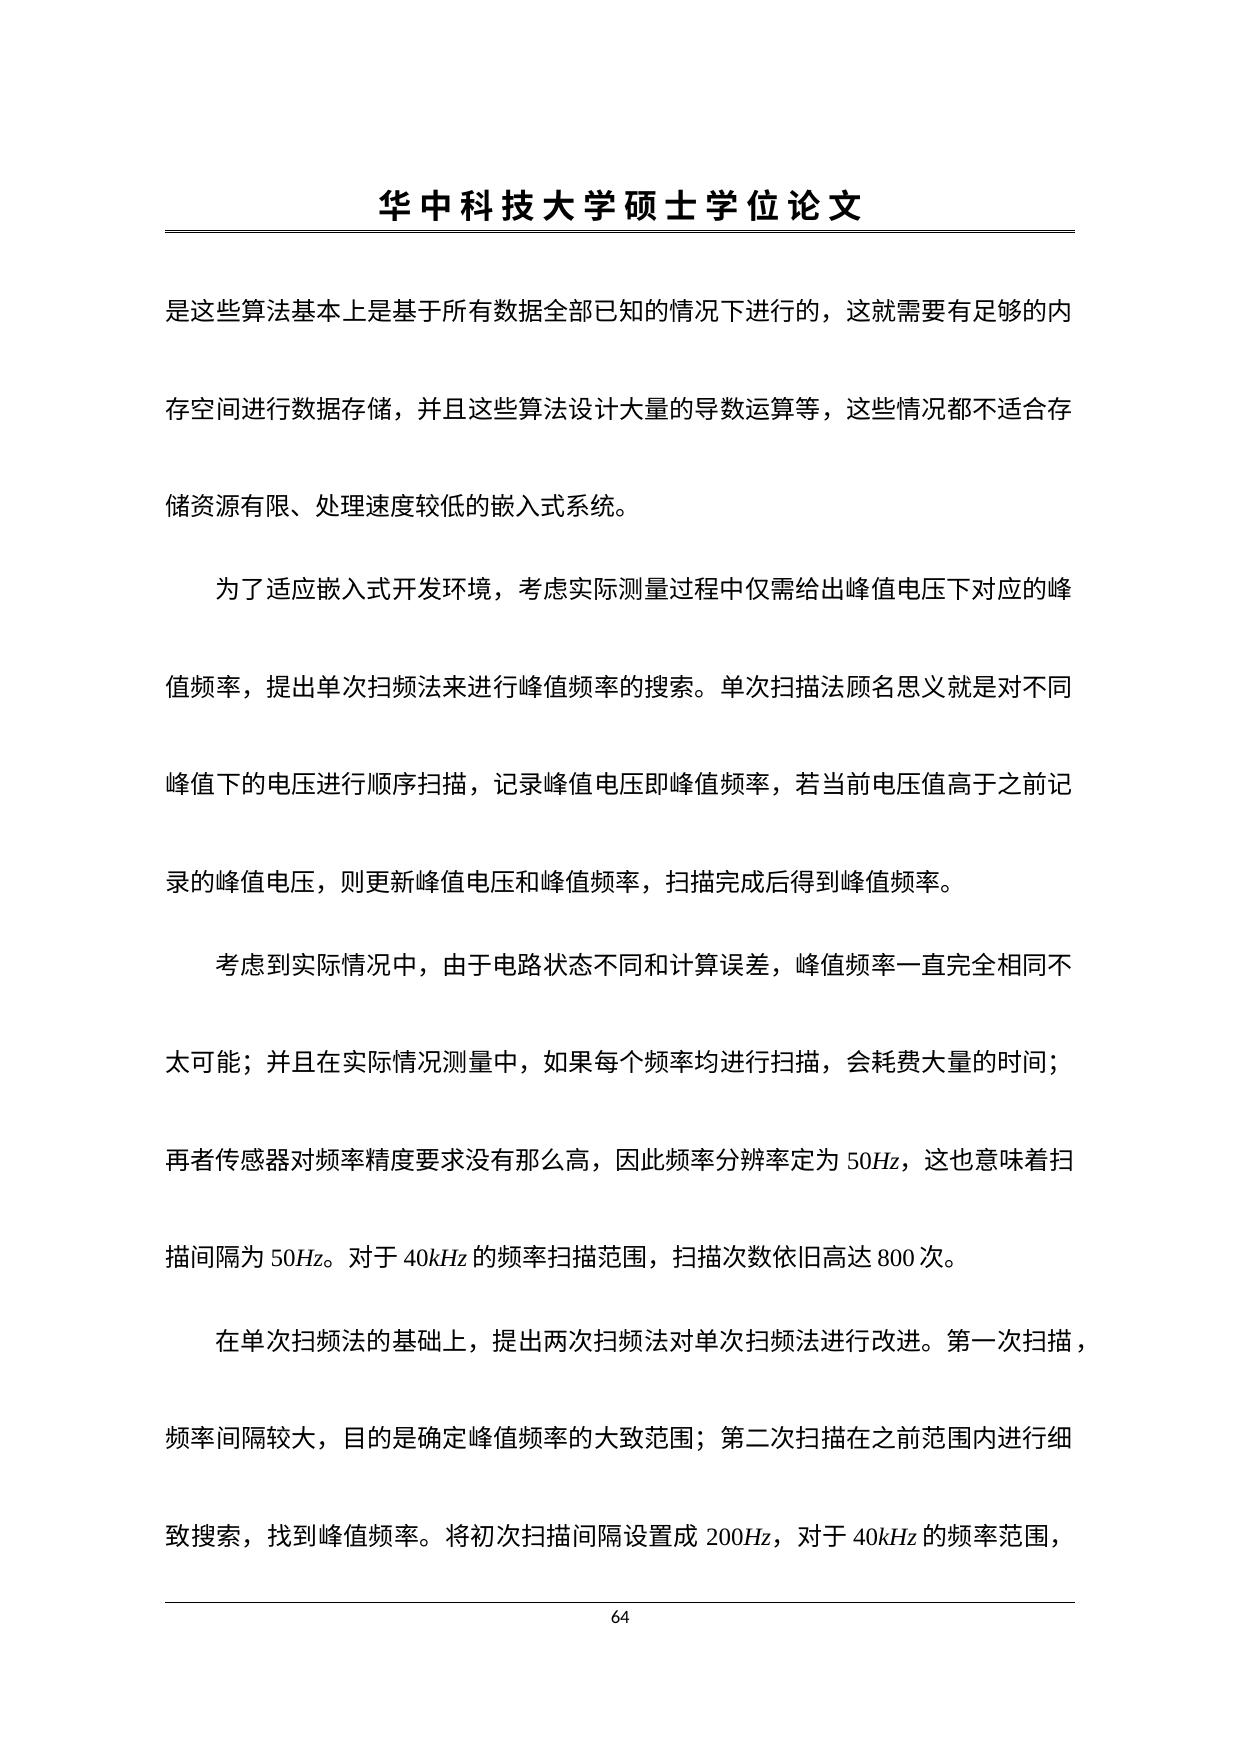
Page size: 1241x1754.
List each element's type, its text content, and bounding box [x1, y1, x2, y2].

text 考虑到实际情况中，由于电路状态不同和计算误差，峰值频率一直完全相同不太可能；并且在实际情况测量中，如果每个频率均进行扫描，会耗费大量的时间；再者传感器对频率精度要求没有那么高，因此频率分辨率定为50Hz，这也意味着扫描间隔为50Hz。对于40kHz的频率扫描范围，扫描次数依旧高达800次。 [165, 931, 1075, 1288]
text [165, 1307, 1075, 1567]
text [165, 277, 1075, 537]
text 为了适应嵌入式开发环境，考虑实际测量过程中仅需给出峰值电压下对应的峰值频率，提出单次扫频法来进行峰值频率的搜索。单次扫描法顾名思义就是对不同峰值下的电压进行顺序扫描，记录峰值电压即峰值频率，若当前电压值高于之前记录的峰值电压，则更新峰值电压和峰值频率，扫描完成后得到峰值频率。 [165, 555, 1075, 913]
